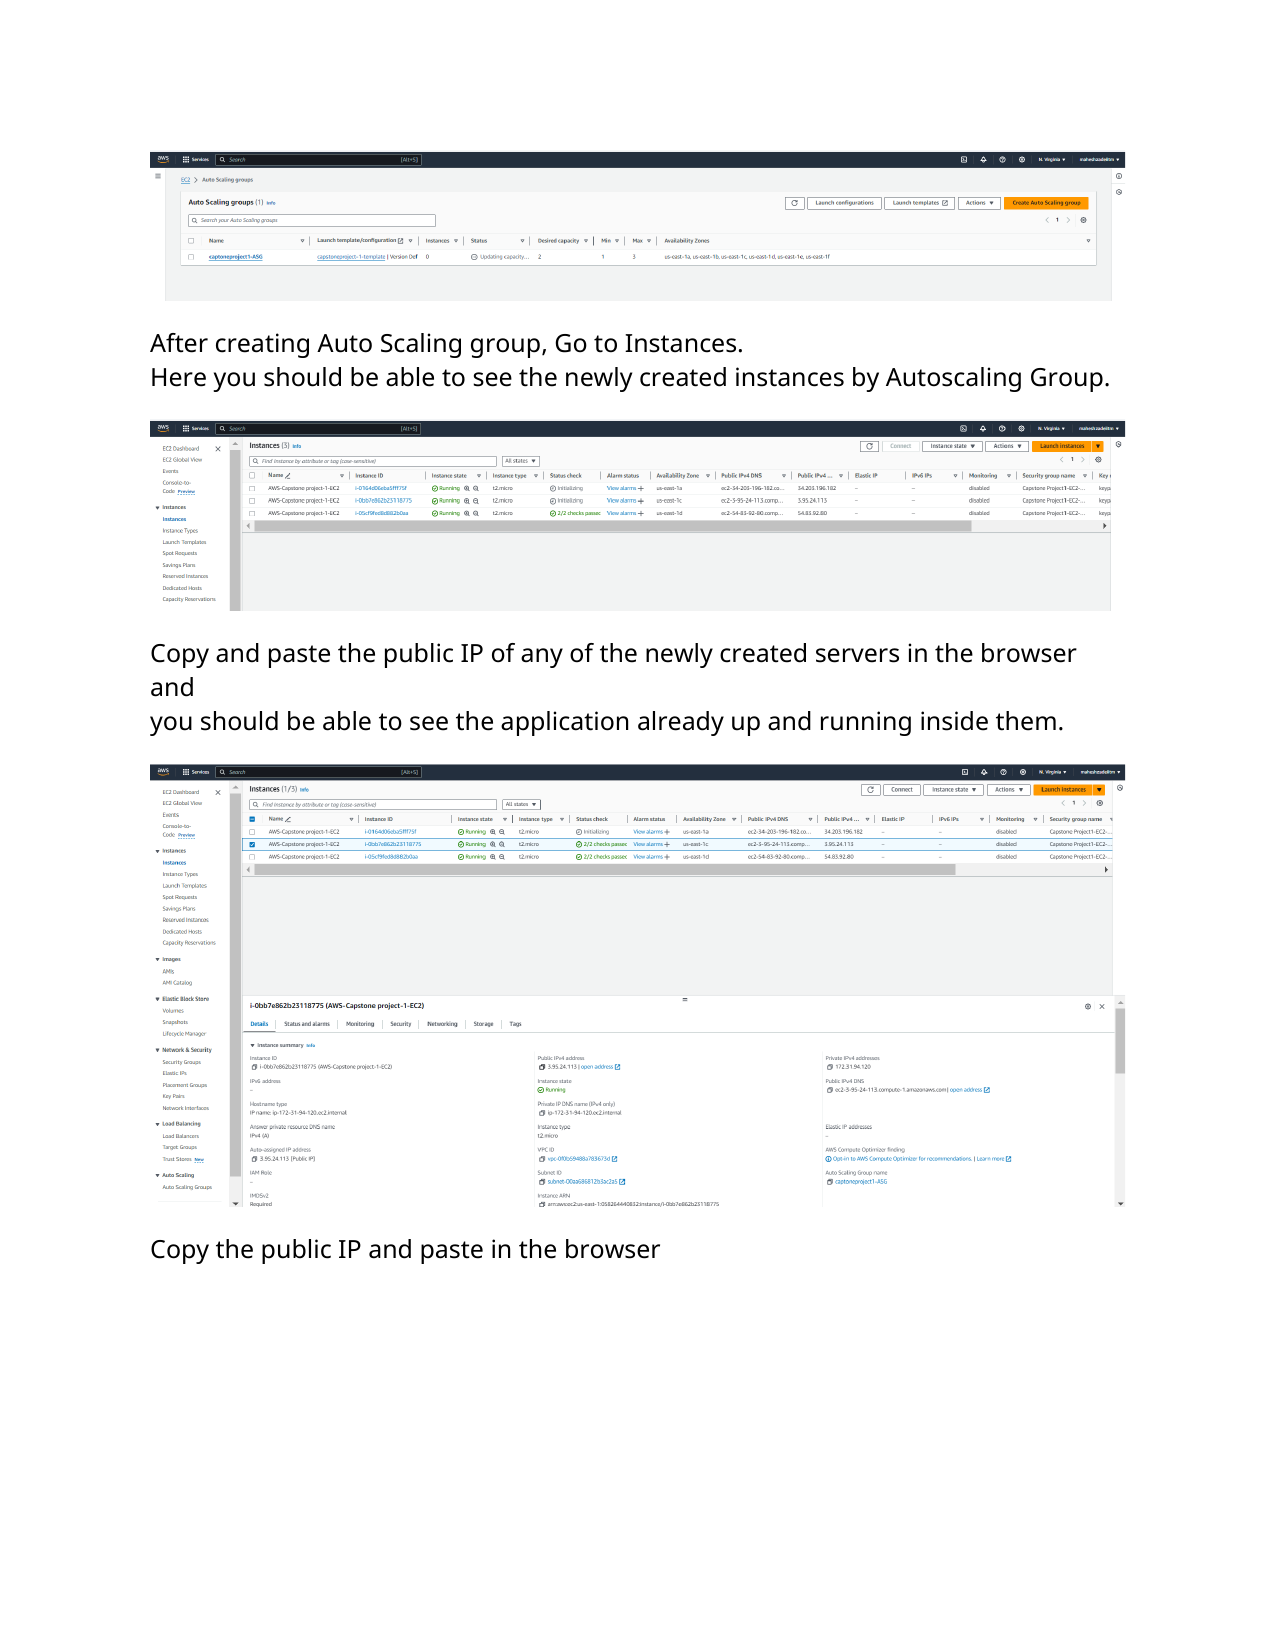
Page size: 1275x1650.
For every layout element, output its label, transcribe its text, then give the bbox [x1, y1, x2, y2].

text you should be able to see the application already up and running inside them. [150, 704, 1125, 738]
text Here you should be able to see the newly created instances by Autoscaling Group. [150, 359, 1125, 393]
picture [150, 764, 1125, 1207]
picture [150, 150, 1125, 301]
text After creating Auto Scaling group, Go to Instances. [150, 325, 1125, 359]
text Copy and paste the public IP of any of the newly created servers in the browser and [150, 636, 1125, 704]
picture [150, 419, 1125, 611]
text Copy the public IP and paste in the browser [150, 1232, 1125, 1266]
